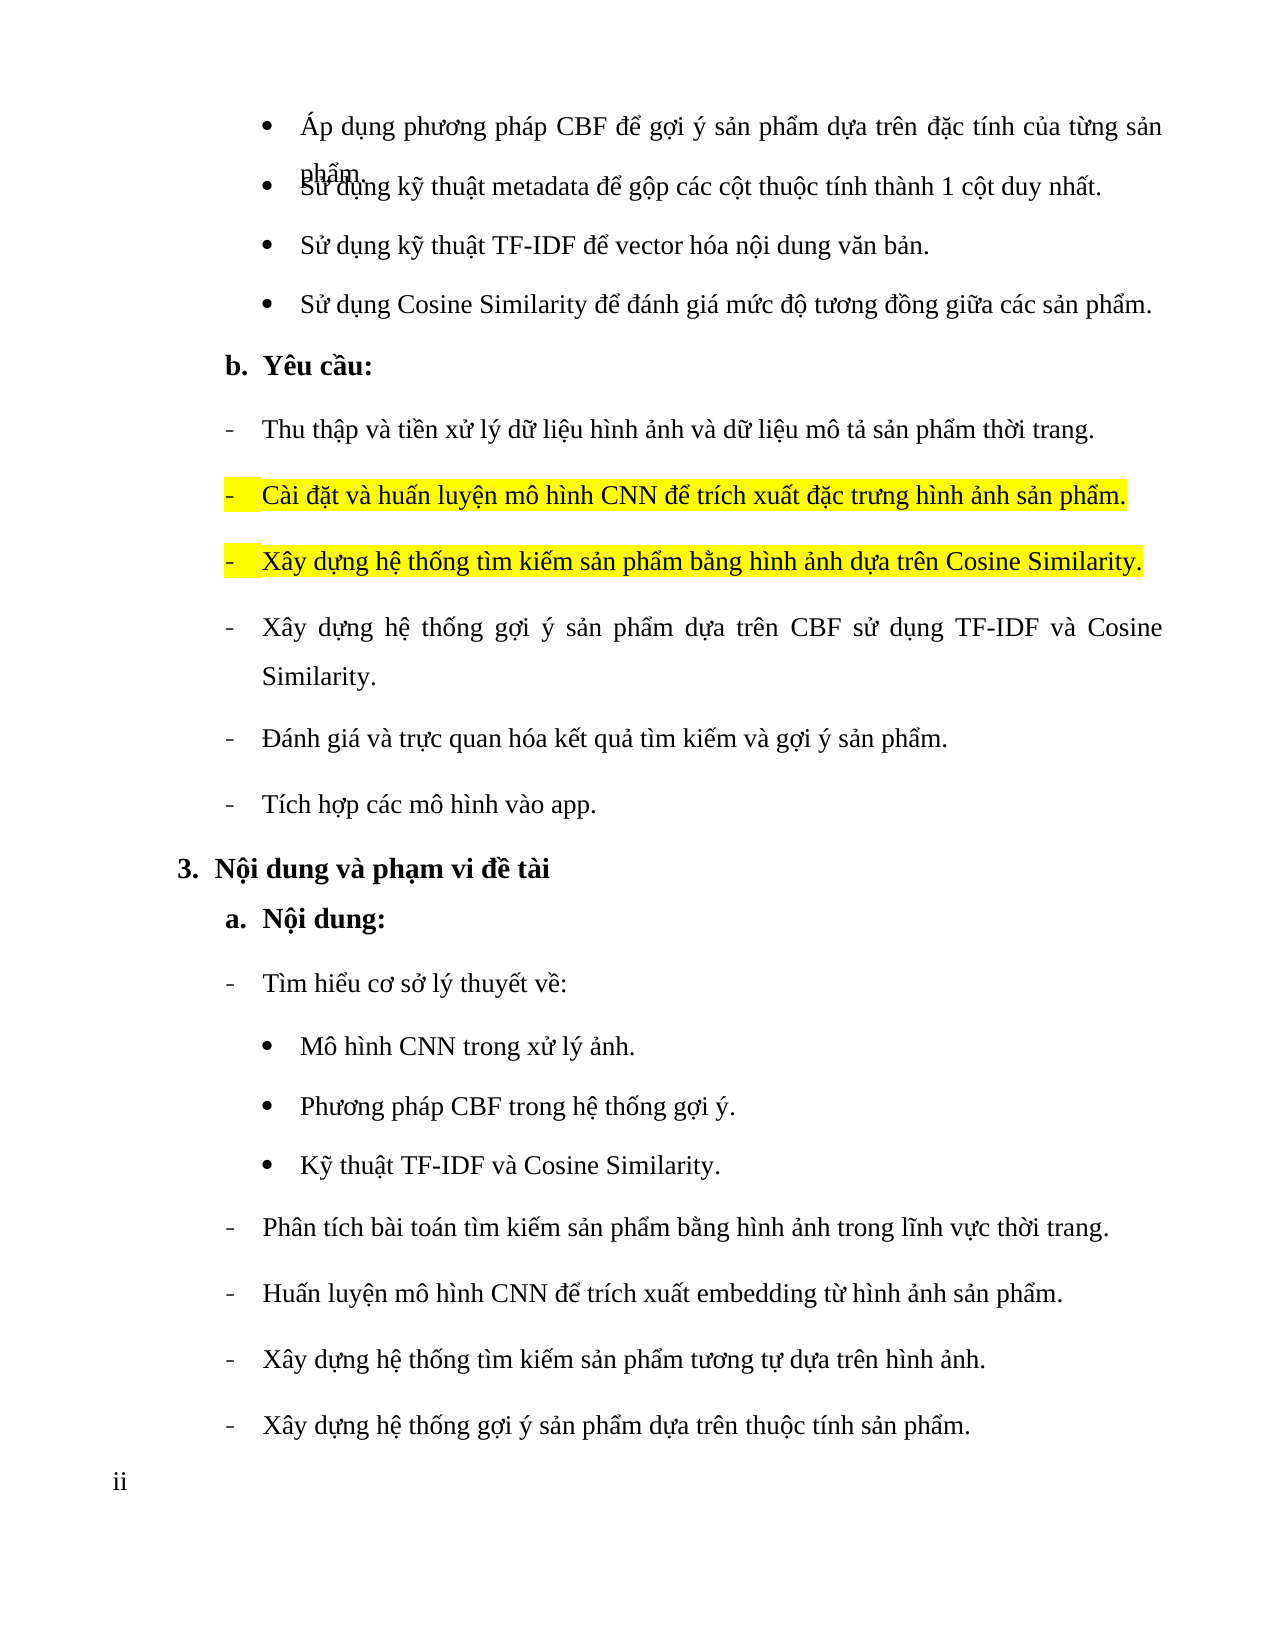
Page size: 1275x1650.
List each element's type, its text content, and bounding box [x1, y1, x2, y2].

list Huấn luyện mô hình CNN để trích xuất embedding từ hình ảnh sản phẩm. [225, 1274, 1163, 1310]
list Phương pháp CBF trong hệ thống gợi ý. [262, 1090, 1163, 1121]
list Đánh giá và trực quan hóa kết quả tìm kiếm và gợi ý sản phẩm. [224, 719, 1163, 755]
list Phân tích bài toán tìm kiếm sản phẩm bằng hình ảnh trong lĩnh vực thời trang. [225, 1208, 1163, 1244]
list Thu thập và tiền xử lý dữ liệu hình ảnh và dữ liệu mô tả sản phẩm thời trang. [224, 411, 1163, 446]
list Sử dụng Cosine Similarity để đánh giá mức độ tương đồng giữa các sản phẩm. [262, 288, 1163, 319]
list Xây dựng hệ thống tìm kiếm sản phẩm tương tự dựa trên hình ảnh. [225, 1341, 1163, 1376]
list Nội dung: [225, 901, 1163, 935]
list Nội dung và phạm vi đề tài [177, 851, 1163, 885]
list Sử dụng kỹ thuật TF-IDF để vector hóa nội dung văn bản. [262, 229, 1163, 260]
list Xây dựng hệ thống gợi ý sản phẩm dựa trên CBF sử dụng TF-IDF và Cosine Similarity. [224, 609, 1163, 691]
list Sử dụng kỹ thuật metadata để gộp các cột thuộc tính thành 1 cột duy nhất. [262, 169, 1163, 201]
list Mô hình CNN trong xử lý ảnh. [262, 1030, 1163, 1062]
list Cài đặt và huấn luyện mô hình CNN để trích xuất đặc trưng hình ảnh sản phẩm. [262, 477, 1163, 512]
list Kỹ thuật TF-IDF và Cosine Similarity. [262, 1149, 1163, 1180]
list Xây dựng hệ thống gợi ý sản phẩm dựa trên thuộc tính sản phẩm. [225, 1407, 1163, 1442]
list Xây dựng hệ thống tìm kiếm sản phẩm bằng hình ảnh dựa trên Cosine Similarity. [262, 543, 1163, 578]
list Tìm hiểu cơ sở lý thuyết về: [225, 964, 1163, 1000]
list Áp dụng phương pháp CBF để gợi ý sản phẩm dựa trên đặc tính của từng sản phẩm. [262, 110, 1163, 169]
list Tích hợp các mô hình vào app. [224, 785, 1163, 821]
list Yêu cầu: [225, 348, 1163, 381]
